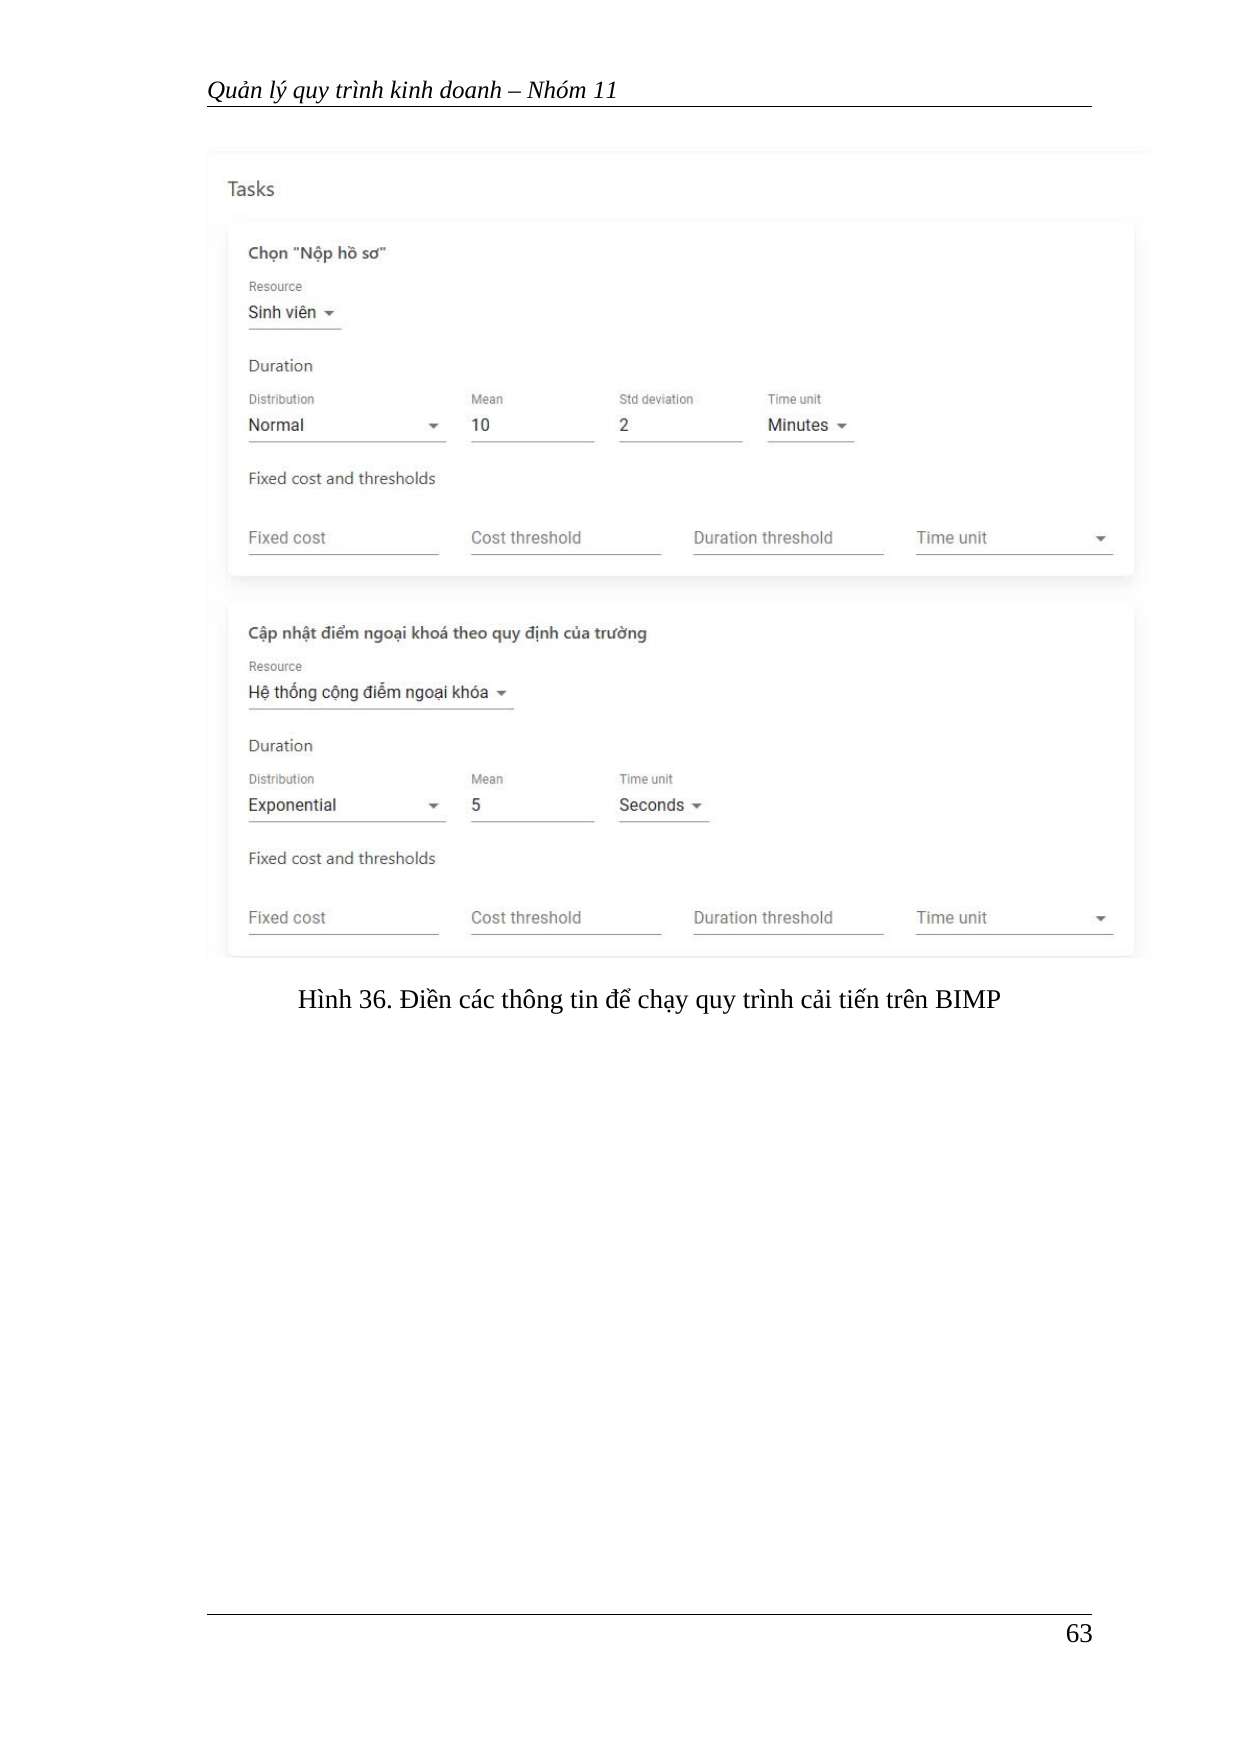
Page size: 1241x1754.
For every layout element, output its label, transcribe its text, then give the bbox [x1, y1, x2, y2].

text Hình 36. Điền các thông tin để chạy quy trình cải tiến trên BIMP [207, 983, 1092, 1014]
picture [206, 147, 1152, 958]
